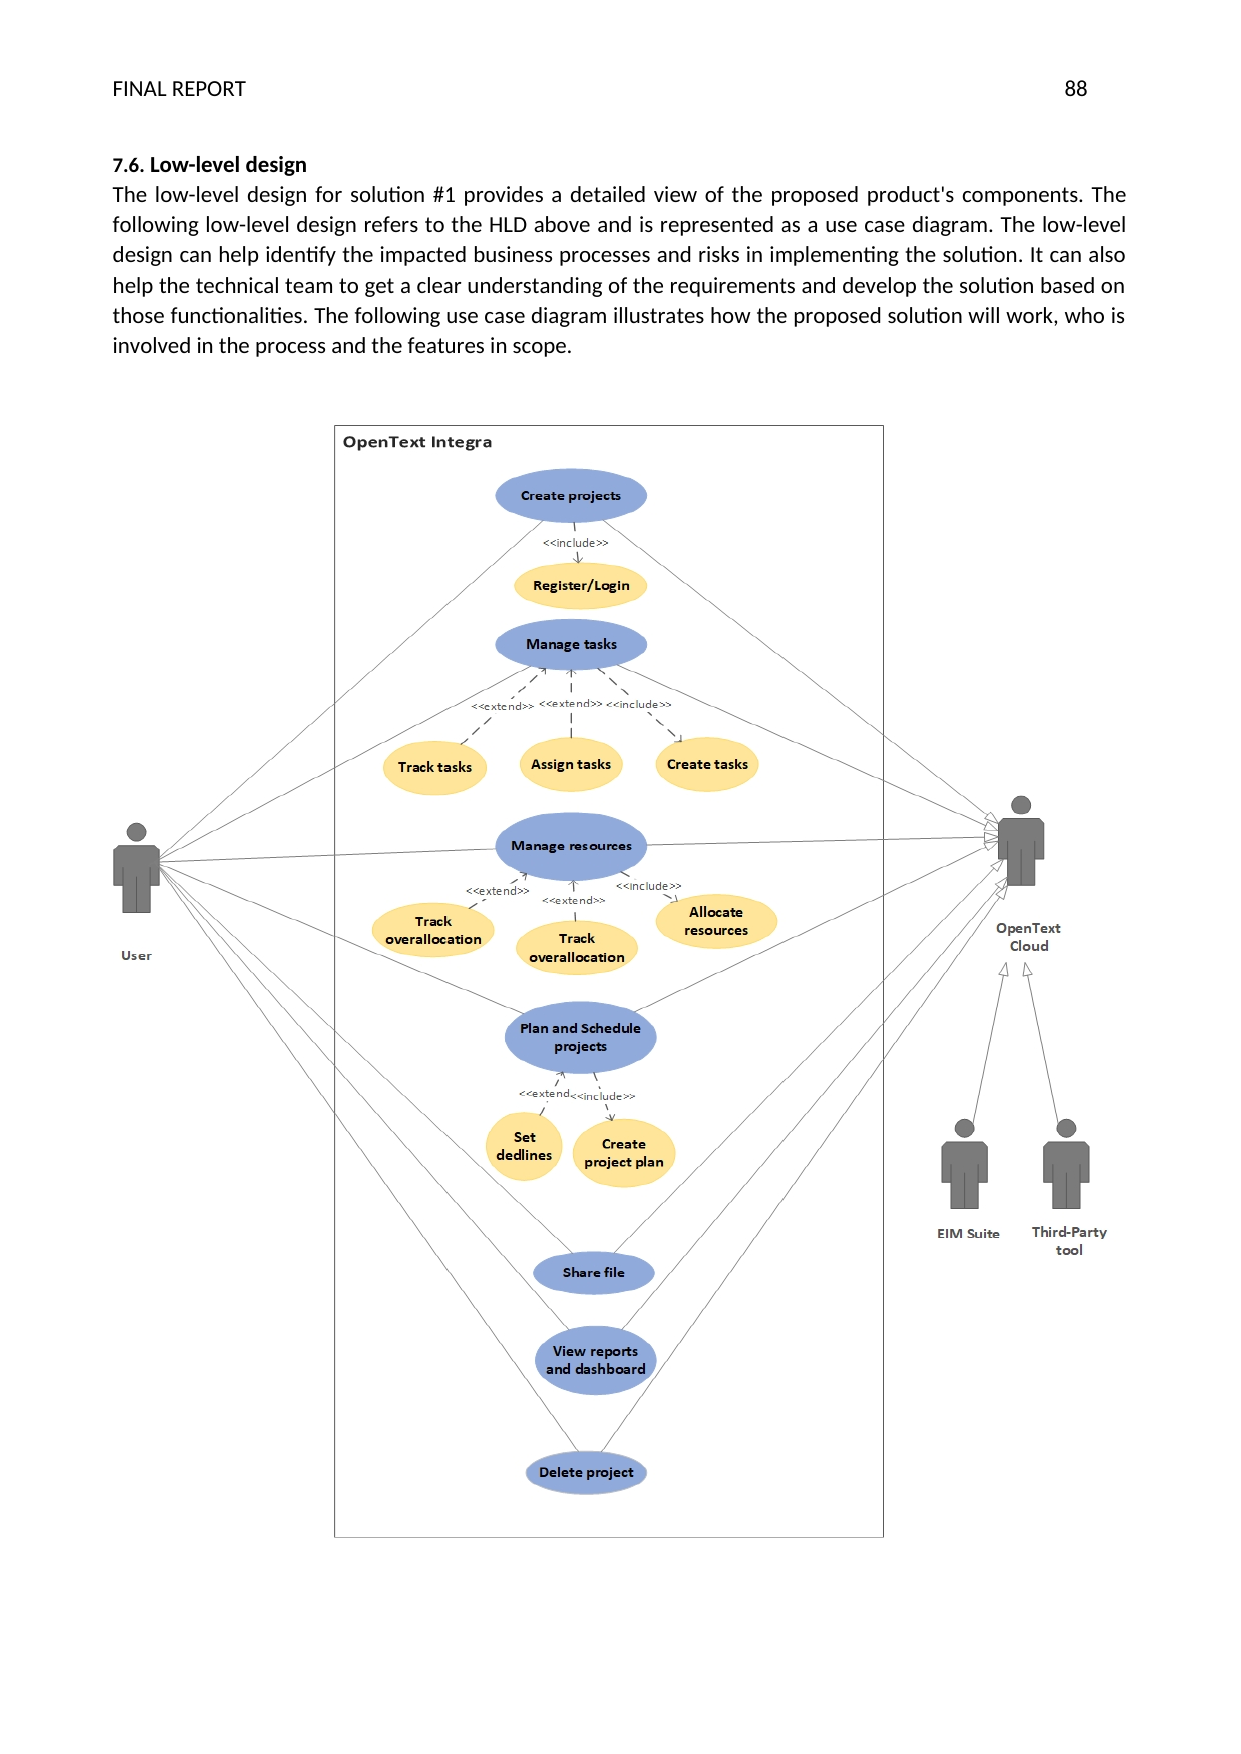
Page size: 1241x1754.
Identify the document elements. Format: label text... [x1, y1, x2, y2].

text The low-level design for solution #1 provides a detailed view of the proposed product's components. The following low-level design refers to the HLD above and is represented as a use case diagram. The low-level design can help identify the impacted business processes and risks in implementing the solution. It can also help the technical team to get a clear understanding of the requirements and develop the solution based on those functionalities. The following use case diagram illustrates how the proposed solution will work, who is involved in the process and the features in scope. [112, 180, 1128, 359]
picture [112, 425, 1120, 1538]
subtitle Low-level design [112, 150, 1128, 178]
